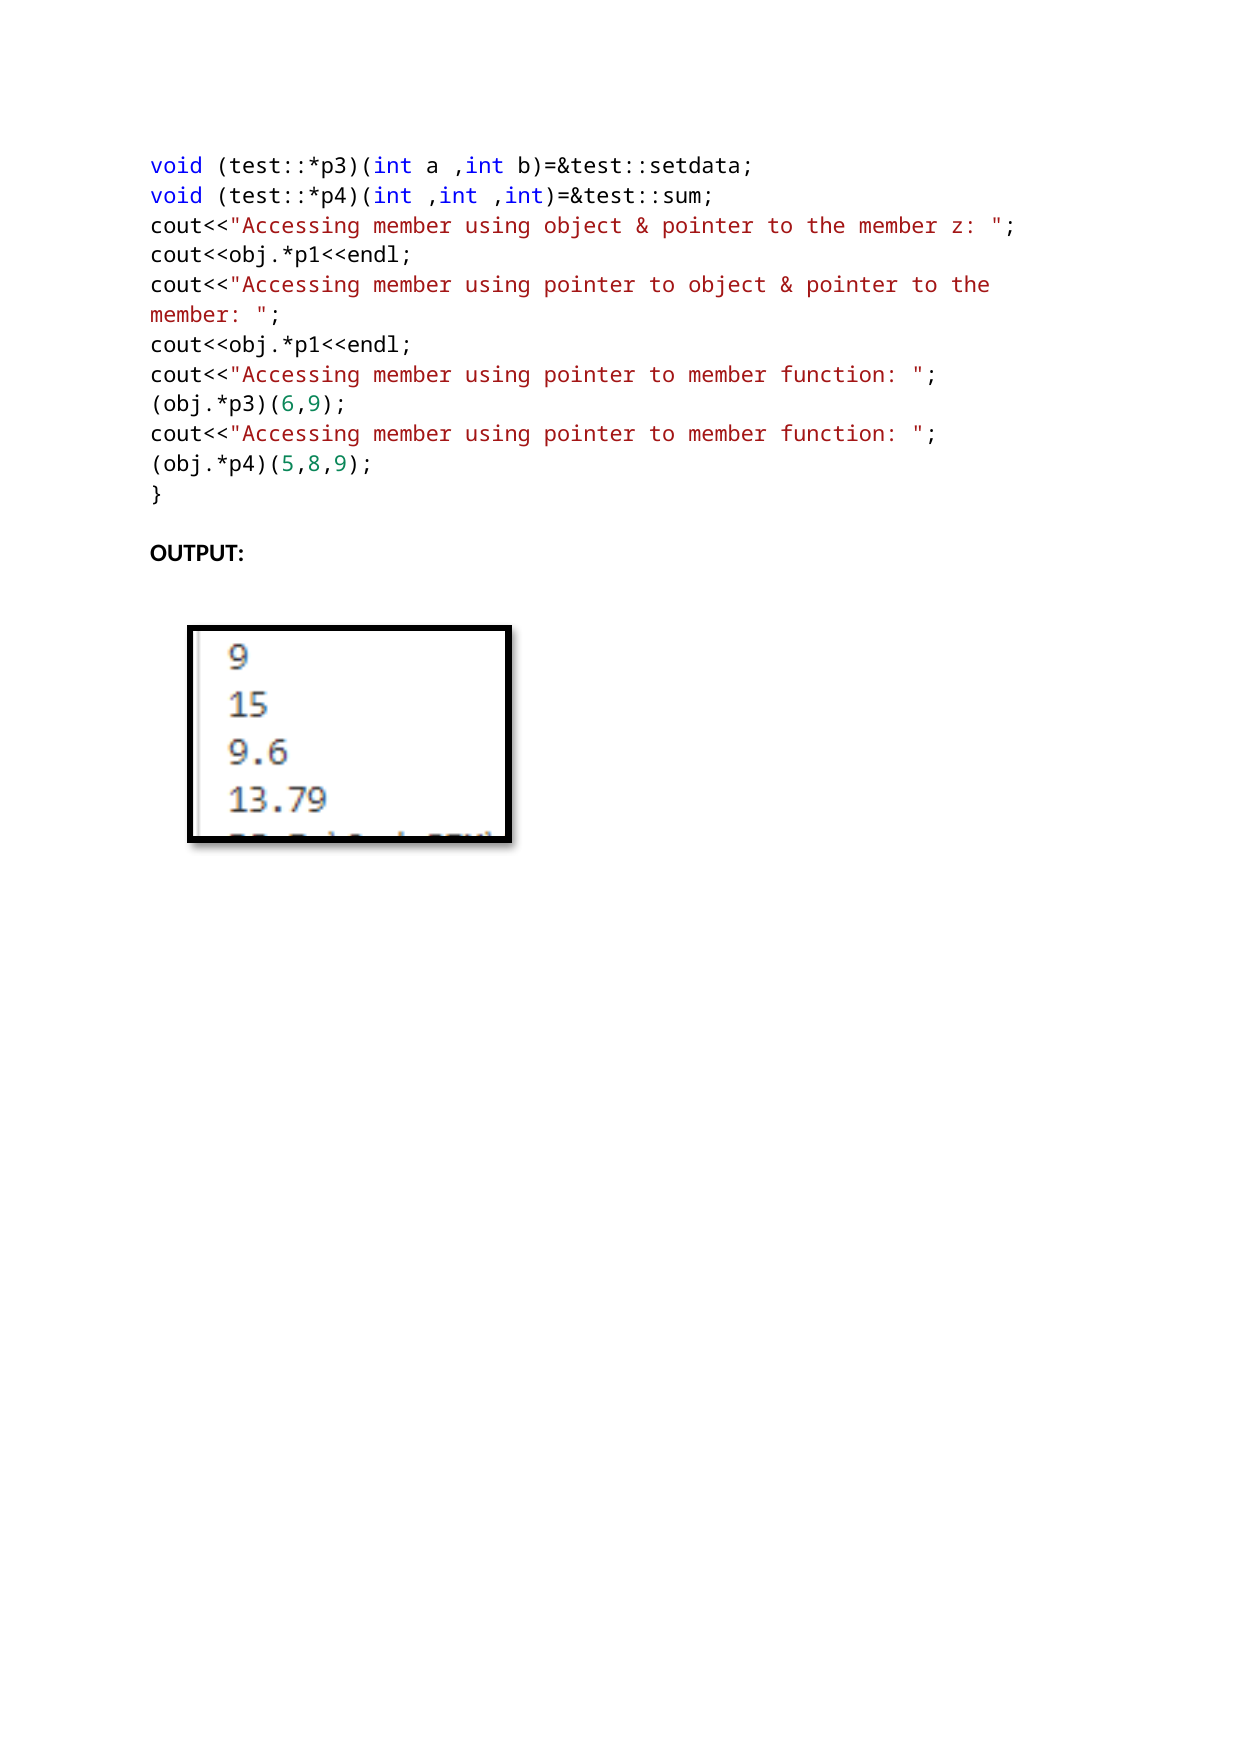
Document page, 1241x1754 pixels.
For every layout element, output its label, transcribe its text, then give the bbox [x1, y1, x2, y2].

text } [150, 478, 1090, 507]
text cout<<"Accessing member using object & pointer to the member z: "; [150, 209, 1090, 239]
picture [193, 631, 505, 836]
text cout<<"Accessing member using pointer to member function: "; [150, 358, 1090, 388]
text (obj.*p4)(5,8,9); [150, 448, 1090, 478]
text cout<<"Accessing member using pointer to member function: "; [150, 418, 1090, 448]
text cout<<obj.*p1<<endl; [150, 239, 1090, 269]
text cout<<"Accessing member using pointer to object & pointer to the member: "; [150, 269, 1090, 329]
text OUTPUT: [150, 537, 1090, 568]
text void (test::*p4)(int ,int ,int)=&test::sum; [150, 180, 1090, 209]
text cout<<obj.*p1<<endl; [150, 329, 1090, 358]
text void (test::*p3)(int a ,int b)=&test::setdata; [150, 150, 1090, 180]
text (obj.*p3)(6,9); [150, 388, 1090, 418]
